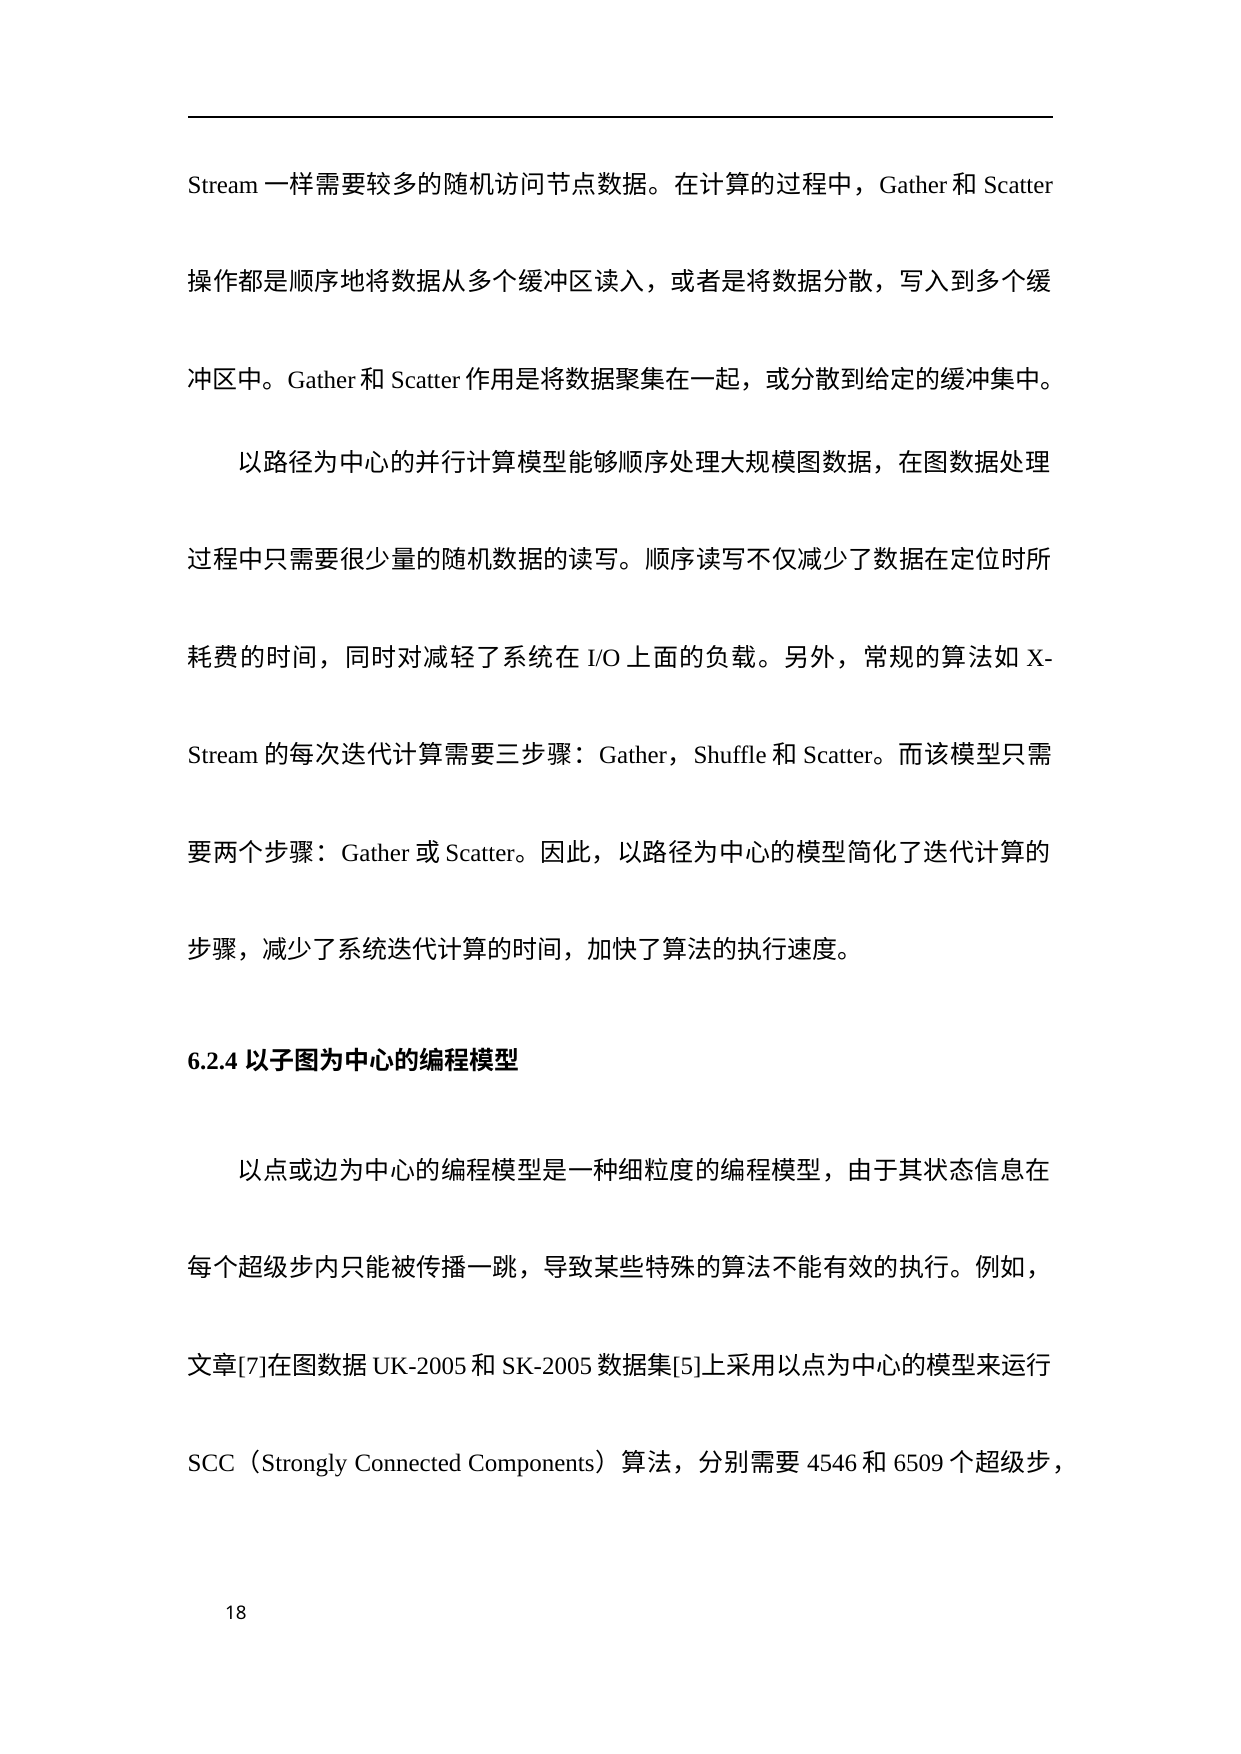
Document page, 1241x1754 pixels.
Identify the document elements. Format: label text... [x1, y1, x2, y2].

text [187, 1136, 1053, 1493]
text 以路径为中心的并行计算模型能够顺序处理大规模图数据，在图数据处理过程中只需要很少量的随机数据的读写。顺序读写不仅减少了数据在定位时所耗费的时间，同时对减轻了系统在I/O上面的负载。另外，常规的算法如X-Stream的每次迭代计算需要三步骤：Gather，Shuffle和Scatter。而该模型只需要两个步骤：Gather或Scatter。因此，以路径为中心的模型简化了迭代计算的步骤，减少了系统迭代计算的时间，加快了算法的执行速度。 [187, 428, 1053, 981]
text 6.2.4 以子图为中心的编程模型 [187, 1026, 1053, 1091]
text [187, 150, 1053, 410]
